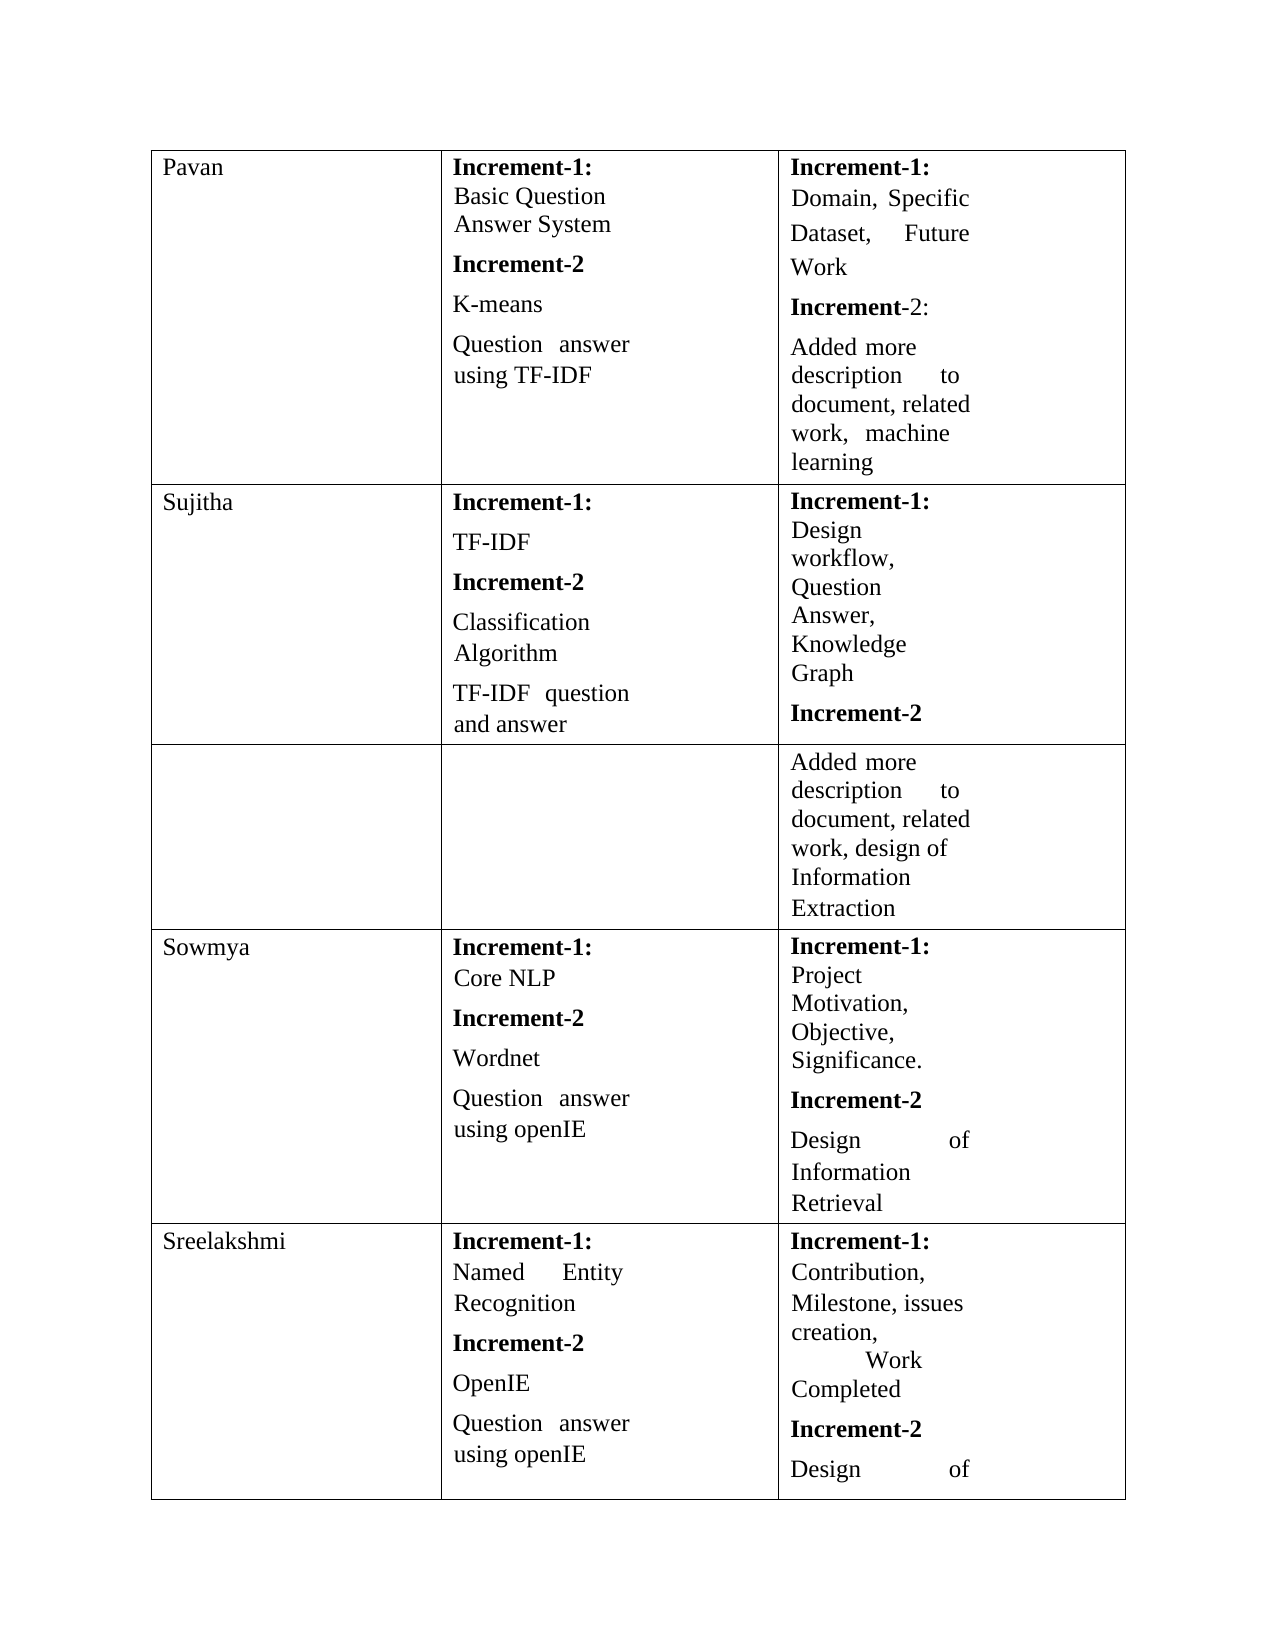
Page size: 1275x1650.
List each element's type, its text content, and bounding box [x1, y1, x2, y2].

table_cell Increment-1: Core NLP Increment-2 Wordnet Question answer using openIE [442, 930, 778, 1223]
table_cell [442, 745, 778, 929]
table_cell Increment-1: Basic Question Answer System Increment-2 K-means Question answer using TF-IDF [442, 151, 778, 484]
table_cell Increment-1: Domain, Specific Dataset, Future Work Increment-2: Added more description to document, related work, machine learning [779, 151, 1125, 484]
table_cell Sreelakshmi [152, 1224, 441, 1499]
table_cell Sowmya [152, 930, 441, 1223]
table_cell Increment-1: Project Motivation, Objective, Significance. Increment-2 Design of Information Retrieval [779, 930, 1125, 1223]
table_cell Increment-1: Design workflow, Question Answer, Knowledge Graph Increment-2 [779, 485, 1125, 744]
table_cell Added more description to document, related work, design of Information Extraction [779, 745, 1125, 929]
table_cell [779, 1224, 1125, 1499]
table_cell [442, 1224, 778, 1499]
table_cell [152, 745, 441, 929]
table_cell Sujitha [152, 485, 441, 744]
table_cell Increment-1: TF-IDF Increment-2 Classification Algorithm TF-IDF question and answer [442, 485, 778, 744]
table_cell Pavan [152, 151, 441, 484]
